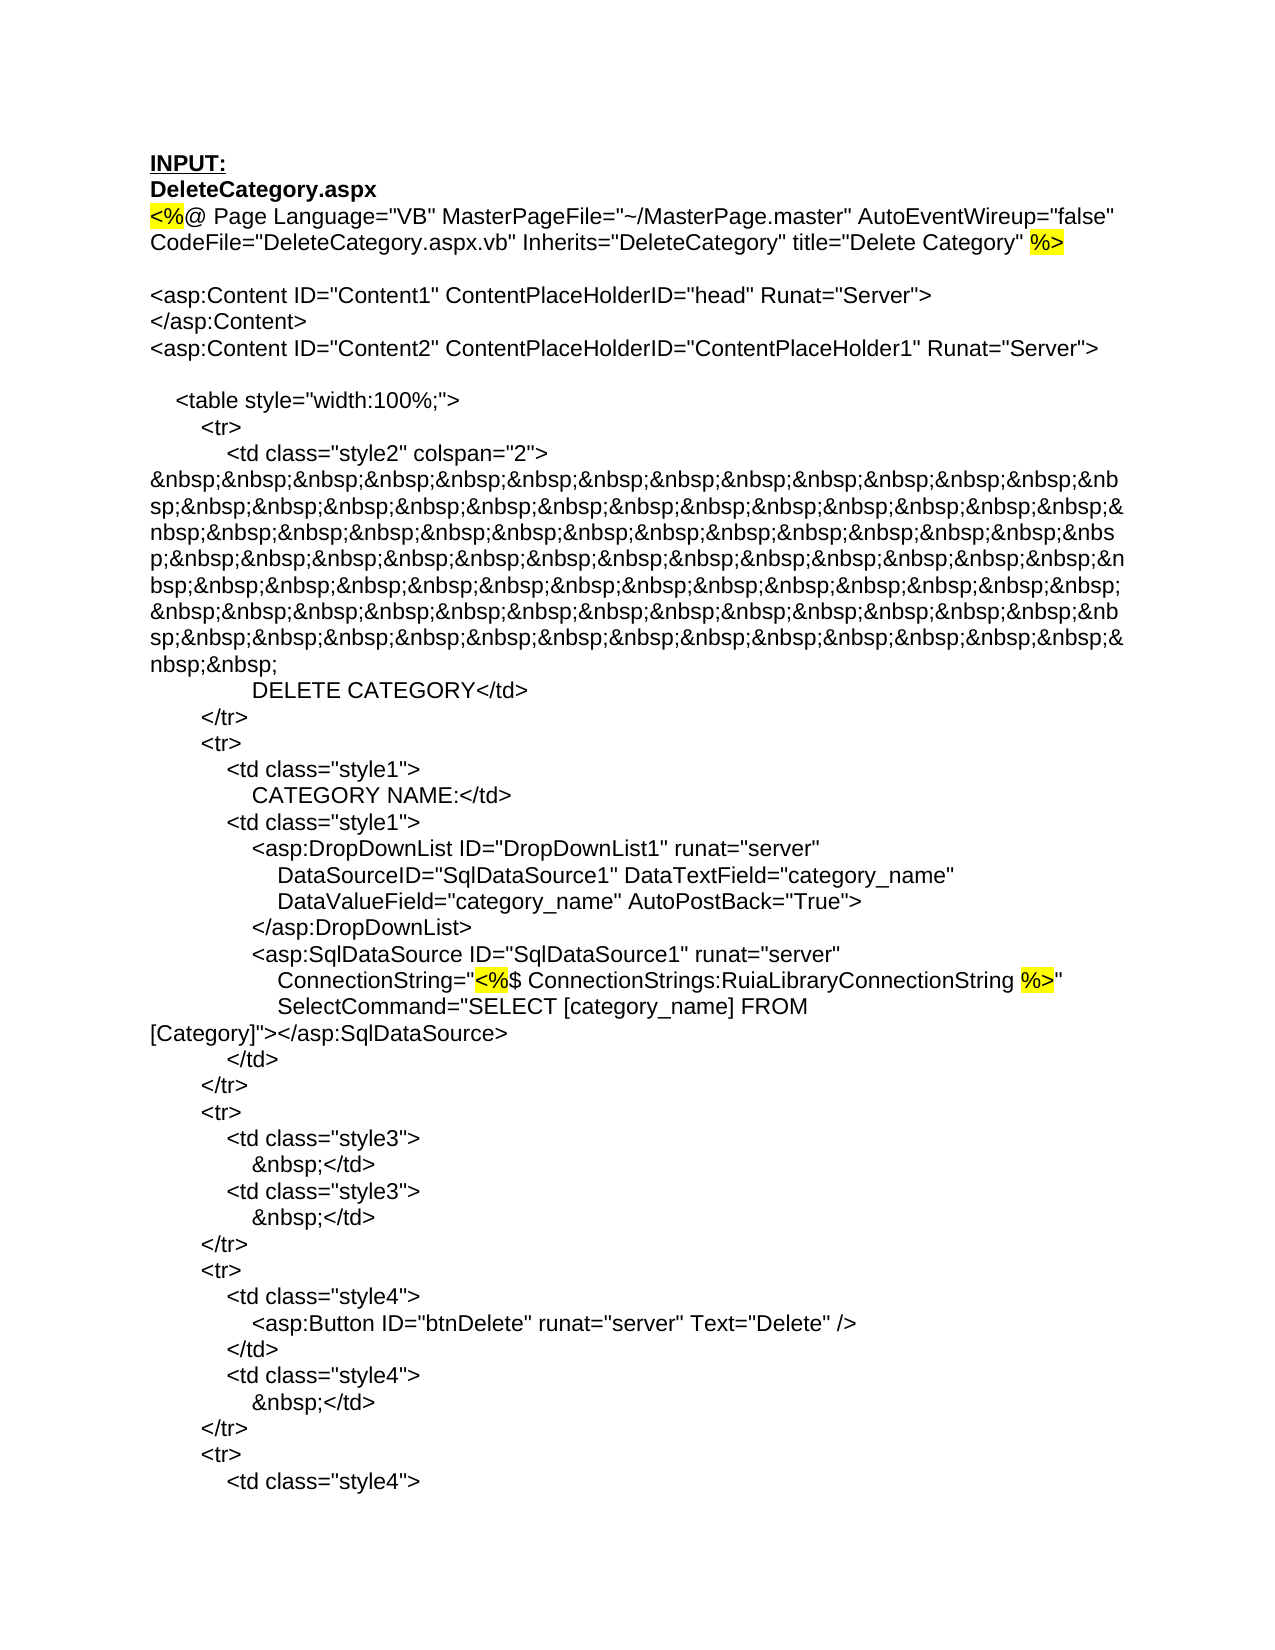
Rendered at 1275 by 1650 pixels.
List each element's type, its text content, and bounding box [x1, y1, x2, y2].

text </td> [150, 1336, 1125, 1362]
text SelectCommand="SELECT [category_name] FROM [Category]"></asp:SqlDataSource> [150, 993, 1125, 1046]
text <asp:SqlDataSource ID="SqlDataSource1" runat="server" [150, 941, 1125, 967]
text </tr> [150, 1231, 1125, 1257]
text </tr> [150, 1072, 1125, 1099]
text DataValueField="category_name" AutoPostBack="True"> [150, 888, 1125, 914]
text <tr> [150, 1441, 1125, 1468]
text <td class="style4"> [150, 1362, 1125, 1389]
text <td class="style4"> [150, 1283, 1125, 1309]
text </asp:Content> [150, 308, 1125, 334]
text <%@ Page Language="VB" MasterPageFile="~/MasterPage.master" AutoEventWireup="false" CodeFile="DeleteCategory.aspx.vb" Inherits="DeleteCategory" title="Delete Category" %> [150, 203, 1125, 255]
text <asp:Button ID="btnDelete" runat="server" Text="Delete" /> [150, 1309, 1125, 1336]
text &nbsp;&nbsp;&nbsp;&nbsp;&nbsp;&nbsp;&nbsp;&nbsp;&nbsp;&nbsp;&nbsp;&nbsp;&nbsp;&nbsp;&nbsp;&nbsp;&nbsp;&nbsp;&nbsp;&nbsp;&nbsp;&nbsp;&nbsp;&nbsp;&nbsp;&nbsp;&nbsp;&nbsp;&nbsp;&nbsp;&nbsp;&nbsp;&nbsp;&nbsp;&nbsp;&nbsp;&nbsp;&nbsp;&nbsp;&nbsp;&nbsp;&nbsp;&nbsp;&nbsp;&nbsp;&nbsp;&nbsp;&nbsp;&nbsp;&nbsp;&nbsp;&nbsp;&nbsp;&nbsp;&nbsp;&nbsp;&nbsp;&nbsp;&nbsp;&nbsp;&nbsp;&nbsp;&nbsp;&nbsp;&nbsp;&nbsp;&nbsp;&nbsp;&nbsp;&nbsp;&nbsp;&nbsp;&nbsp;&nbsp;&nbsp;&nbsp;&nbsp;&nbsp;&nbsp;&nbsp;&nbsp;&nbsp;&nbsp;&nbsp;&nbsp;&nbsp;&nbsp;&nbsp;&nbsp;&nbsp;&nbsp;&nbsp;&nbsp;&nbsp;&nbsp;&nbsp;&nbsp; [150, 466, 1125, 677]
text &nbsp;</td> [150, 1151, 1125, 1178]
text </tr> [150, 1415, 1125, 1441]
text &nbsp;</td> [150, 1204, 1125, 1231]
text <td class="style2" colspan="2"> [150, 440, 1125, 466]
text ConnectionString="<%$ ConnectionStrings:RuiaLibraryConnectionString %>" [508, 967, 1021, 993]
text <tr> [150, 413, 1125, 440]
text <td class="style1"> [150, 809, 1125, 835]
text <asp:DropDownList ID="DropDownList1" runat="server" [150, 835, 1125, 862]
text &nbsp;</td> [150, 1389, 1125, 1415]
text <tr> [150, 730, 1125, 756]
text DELETE CATEGORY</td> [150, 677, 1125, 703]
text </asp:DropDownList> [150, 914, 1125, 941]
text CATEGORY NAME:</td> [150, 782, 1125, 809]
text </tr> [150, 703, 1125, 730]
text DataSourceID="SqlDataSource1" DataTextField="category_name" [150, 862, 1125, 888]
text <td class="style3"> [150, 1178, 1125, 1204]
text DeleteCategory.aspx [150, 176, 1125, 203]
text <td class="style3"> [150, 1125, 1125, 1151]
text <tr> [150, 1257, 1125, 1283]
text <td class="style1"> [150, 756, 1125, 782]
text </td> [150, 1046, 1125, 1072]
text <asp:Content ID="Content2" ContentPlaceHolderID="ContentPlaceHolder1" Runat="Server"> [150, 334, 1125, 361]
text <table style="width:100%;"> [150, 387, 1125, 413]
text <tr> [150, 1099, 1125, 1125]
text <td class="style4"> [150, 1468, 1125, 1494]
text <asp:Content ID="Content1" ContentPlaceHolderID="head" Runat="Server"> [150, 282, 1125, 308]
text INPUT: [150, 150, 1125, 176]
text ConnectionString="<%$ ConnectionStrings:RuiaLibraryConnectionString %>" [150, 967, 475, 993]
